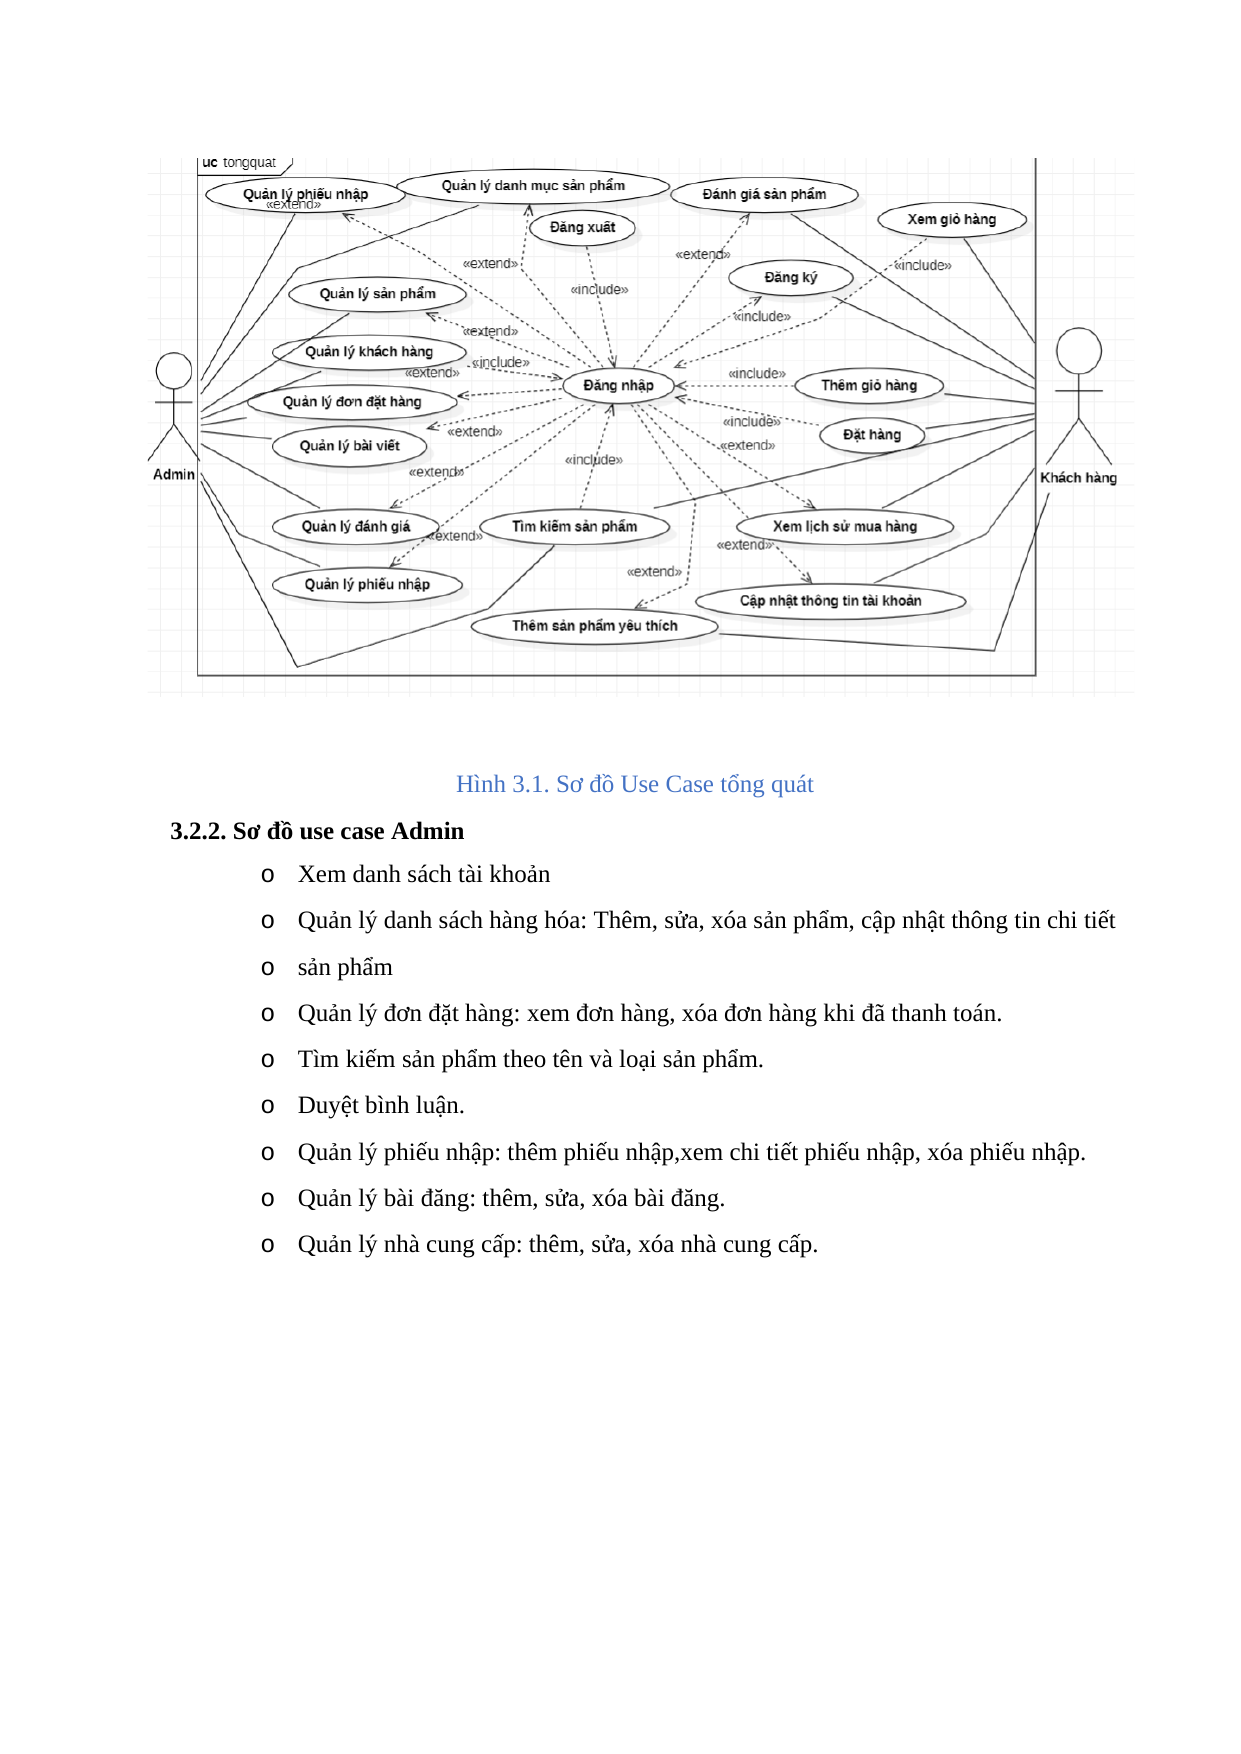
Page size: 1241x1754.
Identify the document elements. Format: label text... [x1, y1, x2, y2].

list Tìm kiếm sản phẩm theo tên và loại sản phẩm. [260, 1044, 1122, 1075]
text Hình 3.1. Sơ đồ Use Case tổng quát [148, 769, 1122, 797]
picture [147, 158, 1135, 697]
list Quản lý bài đăng: thêm, sửa, xóa bài đăng. [260, 1183, 1122, 1214]
list Duyệt bình luận. [260, 1090, 1122, 1121]
list Quản lý phiếu nhập: thêm phiếu nhập,xem chi tiết phiếu nhập, xóa phiếu nhập. [260, 1137, 1122, 1167]
list sản phẩm [260, 952, 1122, 982]
list Quản lý danh sách hàng hóa: Thêm, sửa, xóa sản phẩm, cập nhật thông tin chi tiết [260, 905, 1122, 936]
subtitle 3.2.2. Sơ đồ use case Admin [112, 816, 1122, 845]
list Quản lý nhà cung cấp: thêm, sửa, xóa nhà cung cấp. [260, 1229, 1122, 1260]
list Xem danh sách tài khoản [260, 859, 1122, 890]
list Quản lý đơn đặt hàng: xem đơn hàng, xóa đơn hàng khi đã thanh toán. [260, 998, 1122, 1029]
